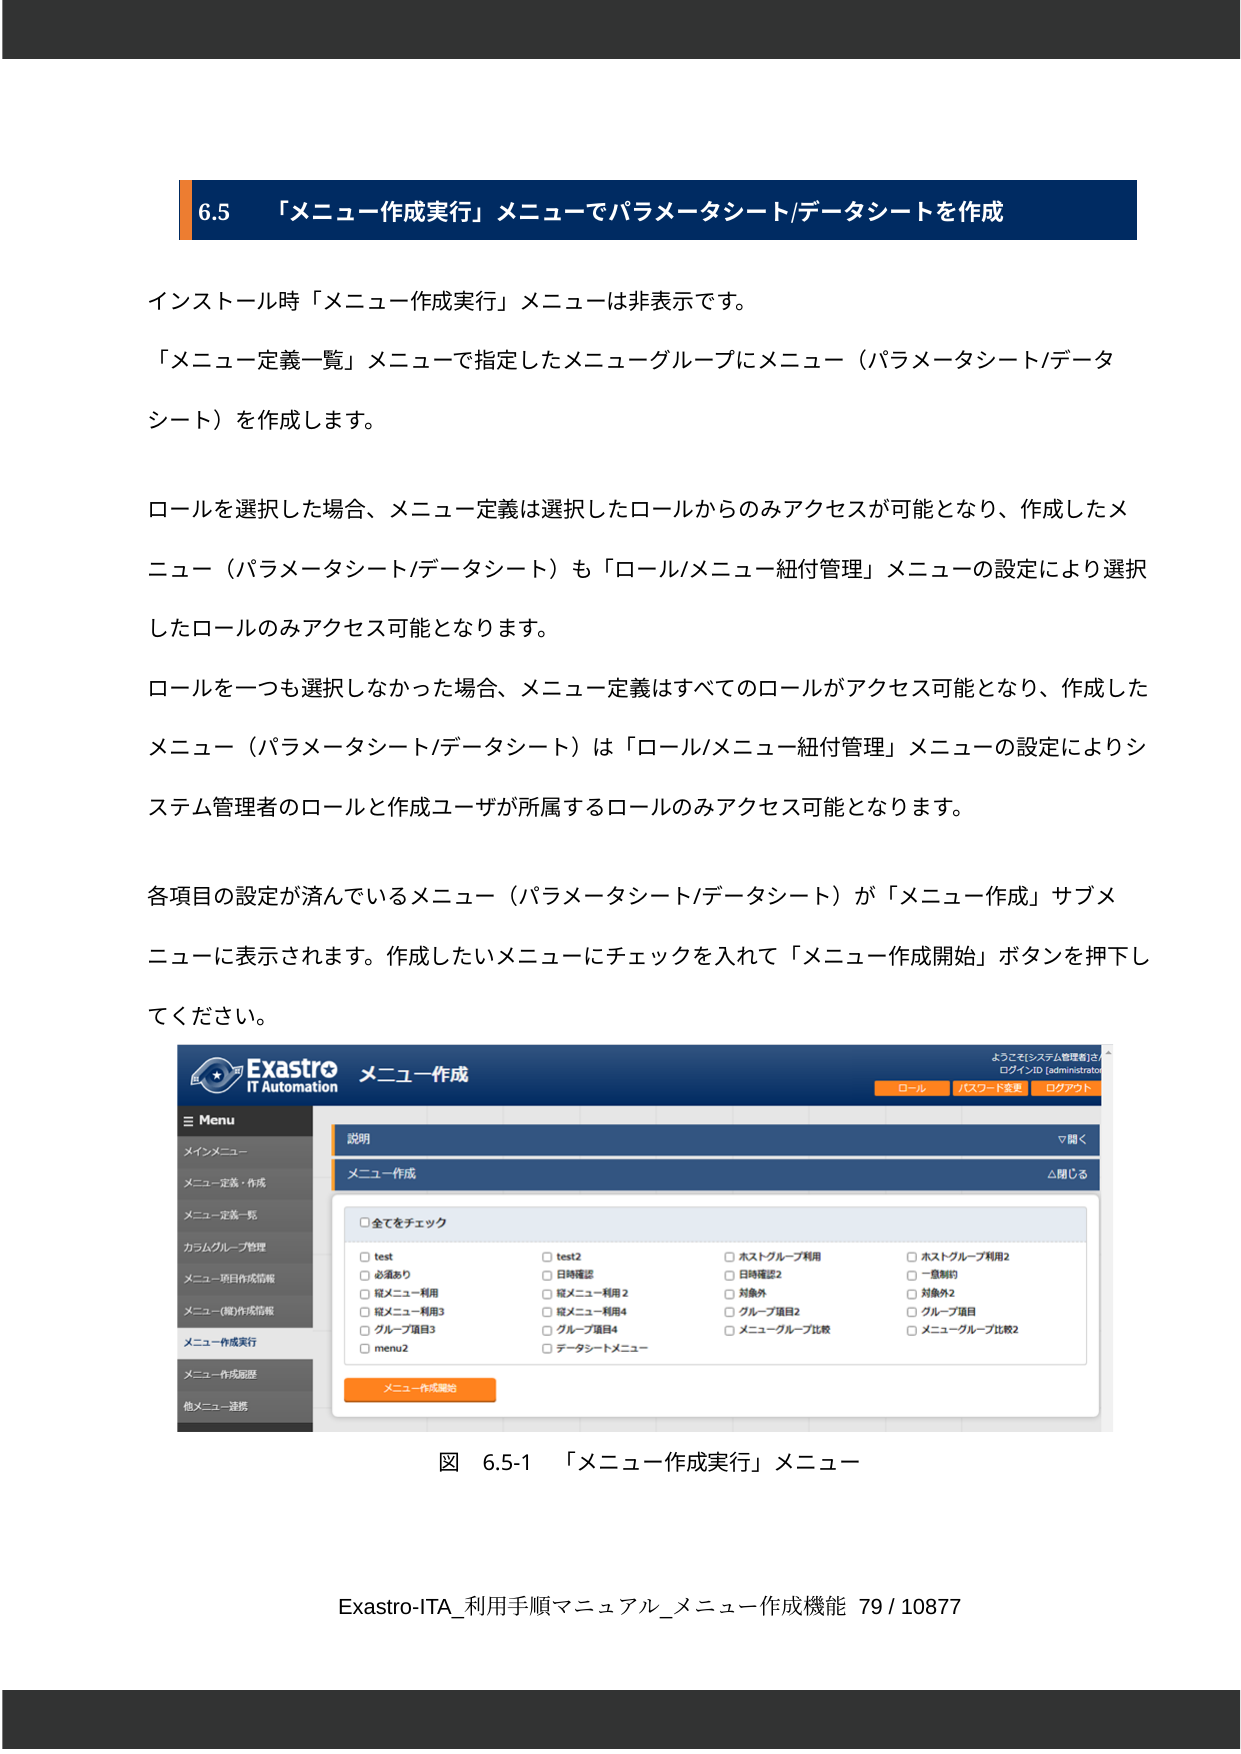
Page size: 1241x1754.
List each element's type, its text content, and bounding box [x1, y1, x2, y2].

text ロールを一つも選択しなかった場合、メニュー定義はすべてのロールがアクセス可能となり、作成したメニュー（パラメータシート/データシート）は「ロール/メニュー紐付管理」メニューの設定によりシステム管理者のロールと作成ユーザが所属するロールのみアクセス可能となります。 [148, 657, 1152, 836]
picture [2, 1690, 1241, 1749]
picture [177, 1044, 1114, 1432]
list 図 6.5-1 「メニュー作成実行」メニュー [148, 1432, 1152, 1491]
text ロールを選択した場合、メニュー定義は選択したロールからのみアクセスが可能となり、作成したメニュー（パラメータシート/データシート）も「ロール/メニュー紐付管理」メニューの設定により選択したロールのみアクセス可能となります。 [148, 478, 1152, 657]
text 「メニュー定義一覧」メニューで指定したメニューグループにメニュー（パラメータシート/データシート）を作成します。 [148, 329, 1152, 448]
text インストール時「メニュー作成実行」メニューは非表示です。 [148, 270, 1152, 329]
subtitle 「メニュー作成実行」メニューでパラメータシート/データシートを作成 [192, 180, 1137, 240]
text 各項目の設定が済んでいるメニュー（パラメータシート/データシート）が「メニュー作成」サブメニューに表示されます。作成したいメニューにチェックを入れて「メニュー作成開始」ボタンを押下してください。 [148, 866, 1152, 1044]
picture [2, 0, 1241, 59]
